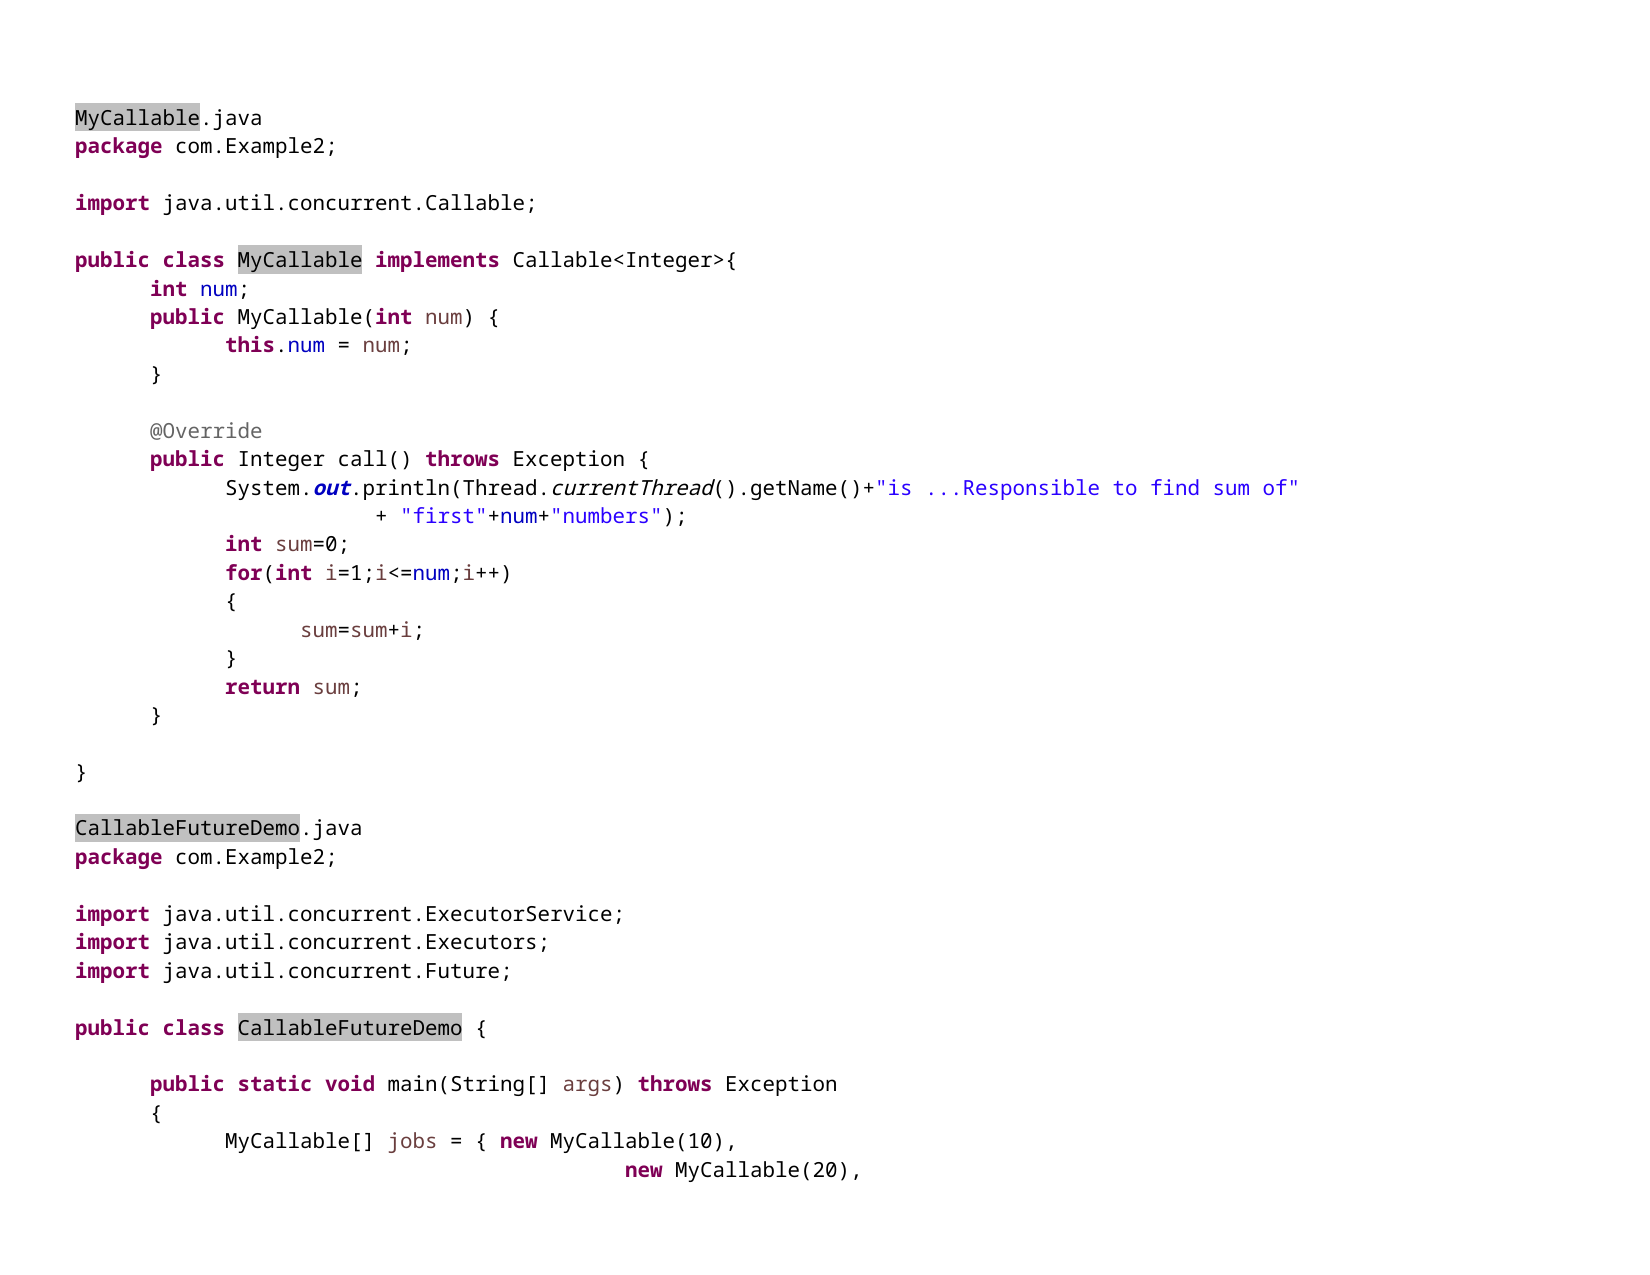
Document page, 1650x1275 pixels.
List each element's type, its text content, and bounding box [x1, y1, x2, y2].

text int num; [75, 274, 1575, 302]
text public Integer call() throws Exception { [75, 444, 1575, 473]
text public class CallableFutureDemo { [462, 1013, 1575, 1041]
text MyCallable.java [200, 103, 1575, 131]
text } [75, 643, 1575, 672]
text CallableFutureDemo.java [75, 813, 1575, 842]
text public MyCallable(int num) { [75, 302, 1575, 331]
text this.num = num; [75, 331, 1575, 359]
text import java.util.concurrent.ExecutorService; [75, 899, 1575, 927]
text int sum=0; [75, 529, 1575, 558]
text MyCallable[] jobs = { new MyCallable(10), [75, 1126, 1575, 1155]
text { [75, 586, 1575, 615]
text import java.util.concurrent.Callable; [75, 188, 1575, 217]
text for(int i=1;i<=num;i++) [75, 558, 1575, 586]
text @Override [75, 416, 1575, 444]
text import java.util.concurrent.Executors; [75, 927, 1575, 956]
text { [75, 1098, 1575, 1126]
text import java.util.concurrent.Future; [75, 956, 1575, 984]
text sum=sum+i; [75, 615, 1575, 643]
text public static void main(String[] args) throws Exception [75, 1069, 1575, 1098]
text + "first"+num+"numbers"); [75, 501, 1575, 529]
text package com.Example2; [75, 842, 1575, 870]
text } [75, 359, 1575, 387]
text public class MyCallable implements Callable<Integer>{ [362, 245, 1575, 274]
text public class CallableFutureDemo { [75, 1013, 238, 1041]
text return sum; [75, 672, 1575, 700]
text System.out.println(Thread.currentThread().getName()+"is ...Responsible to find sum of" [75, 473, 1575, 501]
text public class MyCallable implements Callable<Integer>{ [75, 245, 238, 274]
text new MyCallable(20), [75, 1155, 1575, 1183]
text package com.Example2; [75, 131, 1575, 160]
text } [75, 757, 1575, 786]
text } [75, 700, 1575, 729]
